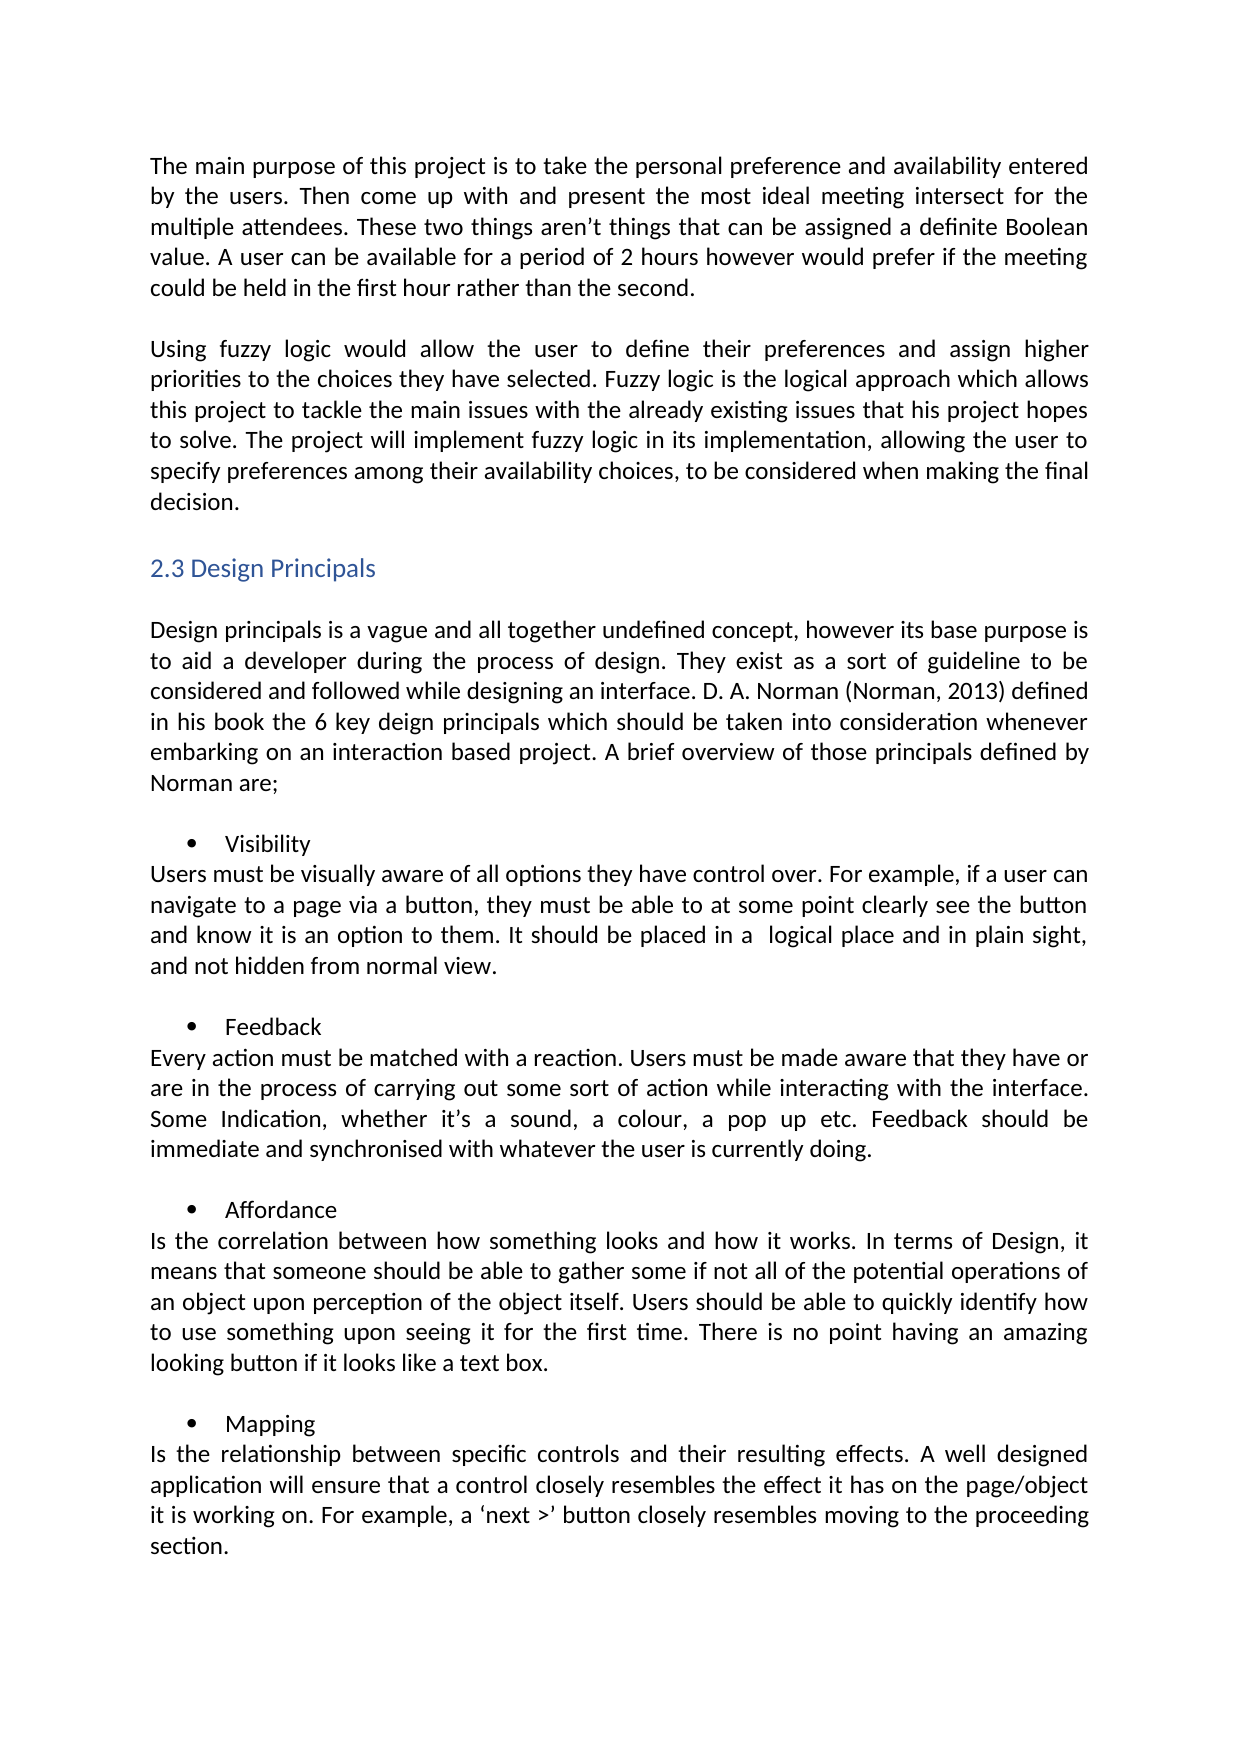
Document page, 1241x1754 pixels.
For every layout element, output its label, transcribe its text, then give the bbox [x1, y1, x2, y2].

list Visibility [187, 828, 1090, 859]
list Feedback [187, 1011, 1090, 1042]
list Affordance [187, 1194, 1090, 1225]
text Is the relationship between specific controls and their resulting effects. A well designed application will ensure that a control closely resembles the effect it has on the page/object it is working on. For example, a ‘next >’ button closely resembles moving to the proceeding section. [150, 1438, 1090, 1561]
text The main purpose of this project is to take the personal preference and availability entered by the users. Then come up with and present the most ideal meeting intersect for the multiple attendees. These two things aren’t things that can be assigned a definite Boolean value. A user can be available for a period of 2 hours however would prefer if the meeting could be held in the first hour rather than the second. [150, 150, 1090, 303]
text Every action must be matched with a reaction. Users must be made aware that they have or are in the process of carrying out some sort of action while interacting with the interface. Some Indication, whether it’s a sound, a colour, a pop up etc. Feedback should be immediate and synchronised with whatever the user is currently doing. [150, 1042, 1090, 1164]
text Users must be visually aware of all options they have control over. For example, if a user can navigate to a page via a button, they must be able to at some point clearly see the button and know it is an option to them. It should be placed in a logical place and in plain sight, and not hidden from normal view. [150, 859, 1090, 981]
subtitle 2.3 Design Principals [150, 551, 1090, 584]
text Design principals is a vague and all together undefined concept, however its base purpose is to aid a developer during the process of design. They exist as a sort of guideline to be considered and followed while designing an interface. D. A. Norman (Norman, 2013) defined in his book the 6 key deign principals which should be taken into consideration whenever embarking on an interaction based project. A brief overview of those principals defined by Norman are; [150, 614, 1090, 798]
list Mapping [187, 1408, 1090, 1438]
text Is the correlation between how something looks and how it works. In terms of Design, it means that someone should be able to gather some if not all of the potential operations of an object upon perception of the object itself. Users should be able to quickly identify how to use something upon seeing it for the first time. There is no point having an amazing looking button if it looks like a text box. [150, 1225, 1090, 1377]
text Using fuzzy logic would allow the user to define their preferences and assign higher priorities to the choices they have selected. Fuzzy logic is the logical approach which allows this project to tackle the main issues with the already existing issues that his project hopes to solve. The project will implement fuzzy logic in its implementation, allowing the user to specify preferences among their availability choices, to be considered when making the final decision. [150, 333, 1090, 516]
